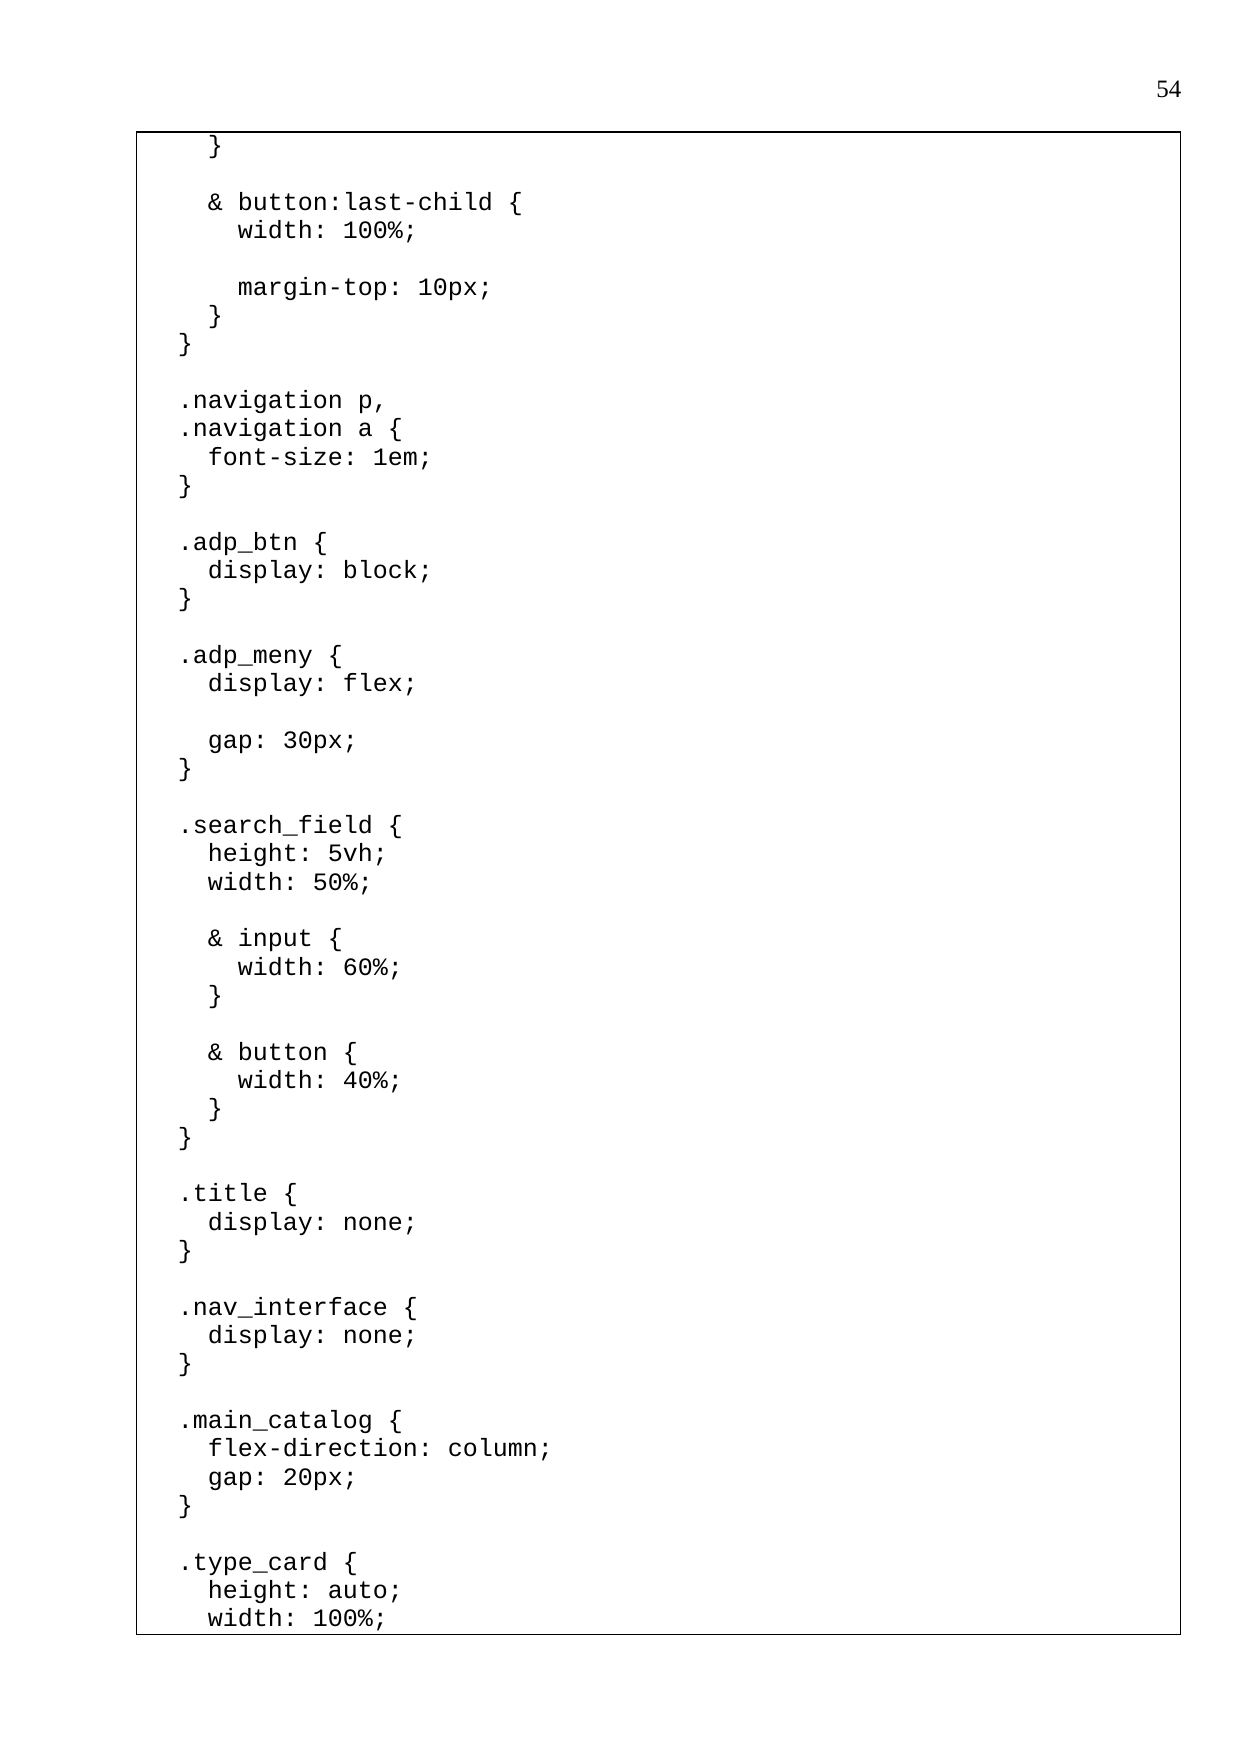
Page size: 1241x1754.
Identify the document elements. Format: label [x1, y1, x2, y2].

table_header [137, 133, 1180, 1634]
